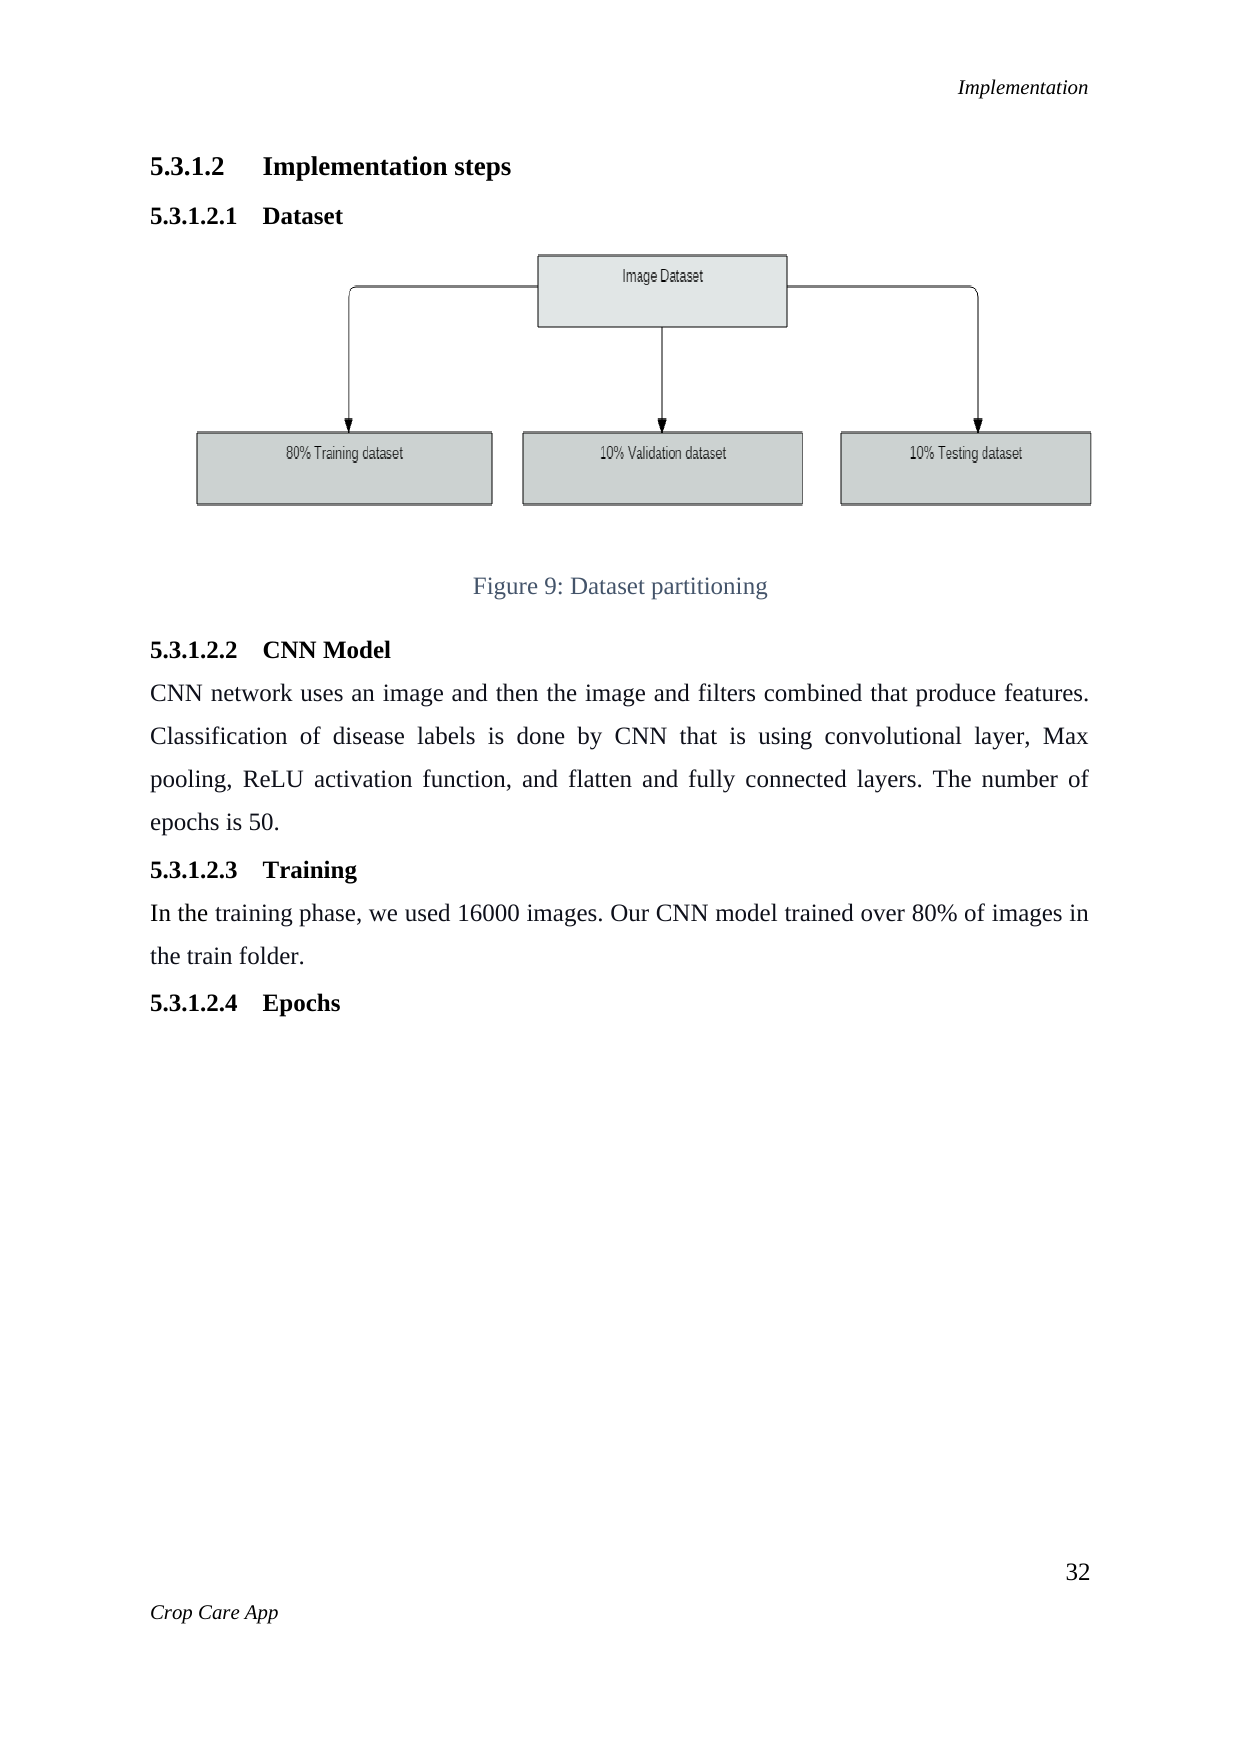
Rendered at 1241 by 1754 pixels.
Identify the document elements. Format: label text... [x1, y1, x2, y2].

text In the training phase, we used 16000 images. Our CNN model trained over 80% of images in the train folder. [150, 898, 1090, 970]
subtitle CNN Model [150, 635, 1090, 664]
text CNN network uses an image and then the image and filters combined that produce features. Classification of disease labels is done by CNN that is using convolutional layer, Max pooling, ReLU activation function, and flatten and fully connected layers. The number of epochs is 50. [150, 678, 1090, 836]
subtitle Dataset [150, 201, 1090, 229]
subtitle Epochs [150, 988, 1090, 1017]
subtitle Implementation steps [150, 150, 1090, 181]
subtitle Training [150, 855, 1090, 883]
text Figure 9: Dataset partitioning [150, 571, 1090, 600]
picture [187, 243, 1128, 557]
